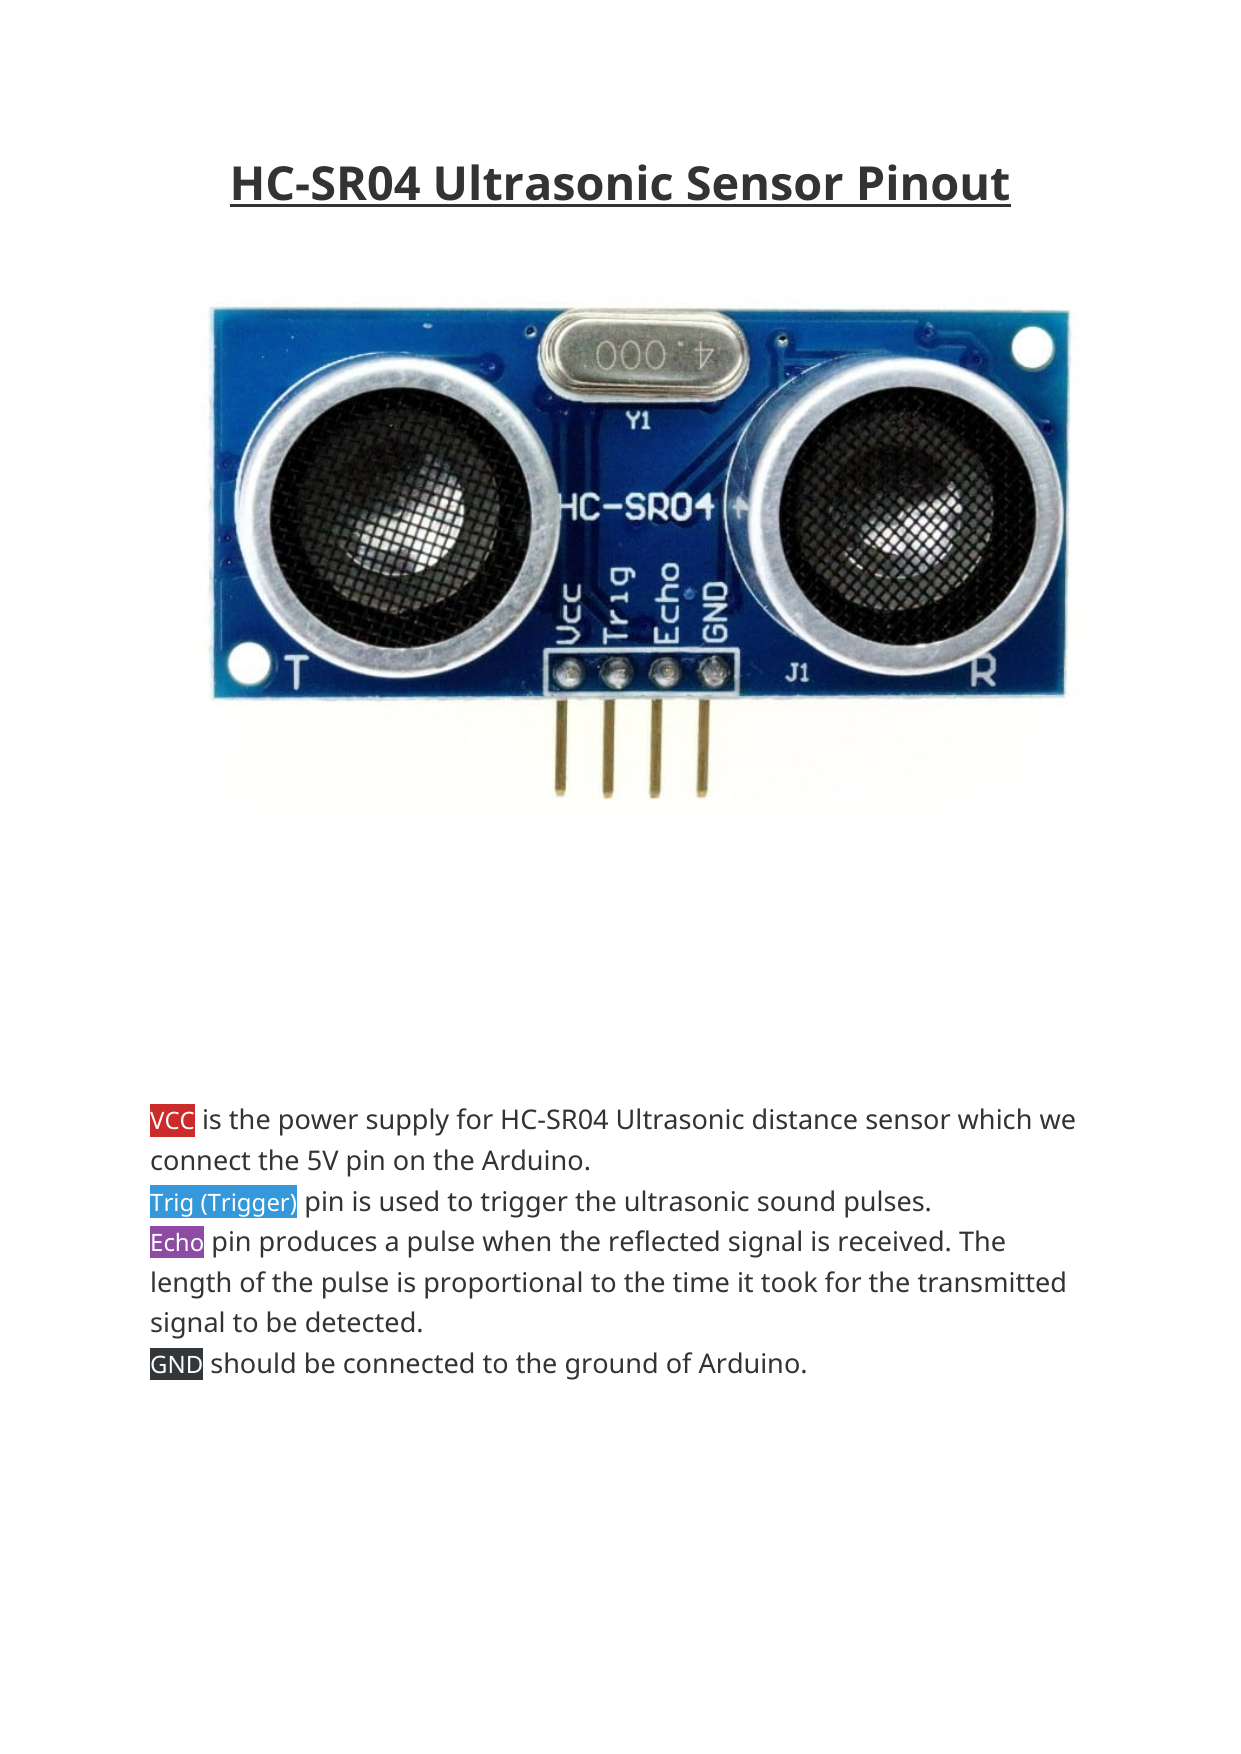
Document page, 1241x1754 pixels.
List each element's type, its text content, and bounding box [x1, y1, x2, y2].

text GND should be connected to the ground of Arduino. [150, 1341, 1090, 1381]
text Echo pin produces a pulse when the reflected signal is received. The length of the pulse is proportional to the time it took for the transmitted signal to be detected. [150, 1219, 1090, 1341]
subtitle HC-SR04 Ultrasonic Sensor Pinout [150, 150, 1090, 214]
text Trig (Trigger) pin is used to trigger the ultrasonic sound pulses. [150, 1178, 1090, 1219]
text VCC is the power supply for HC-SR04 Ultrasonic distance sensor which we connect the 5V pin on the Arduino. [150, 1097, 1090, 1178]
picture [175, 273, 1113, 827]
